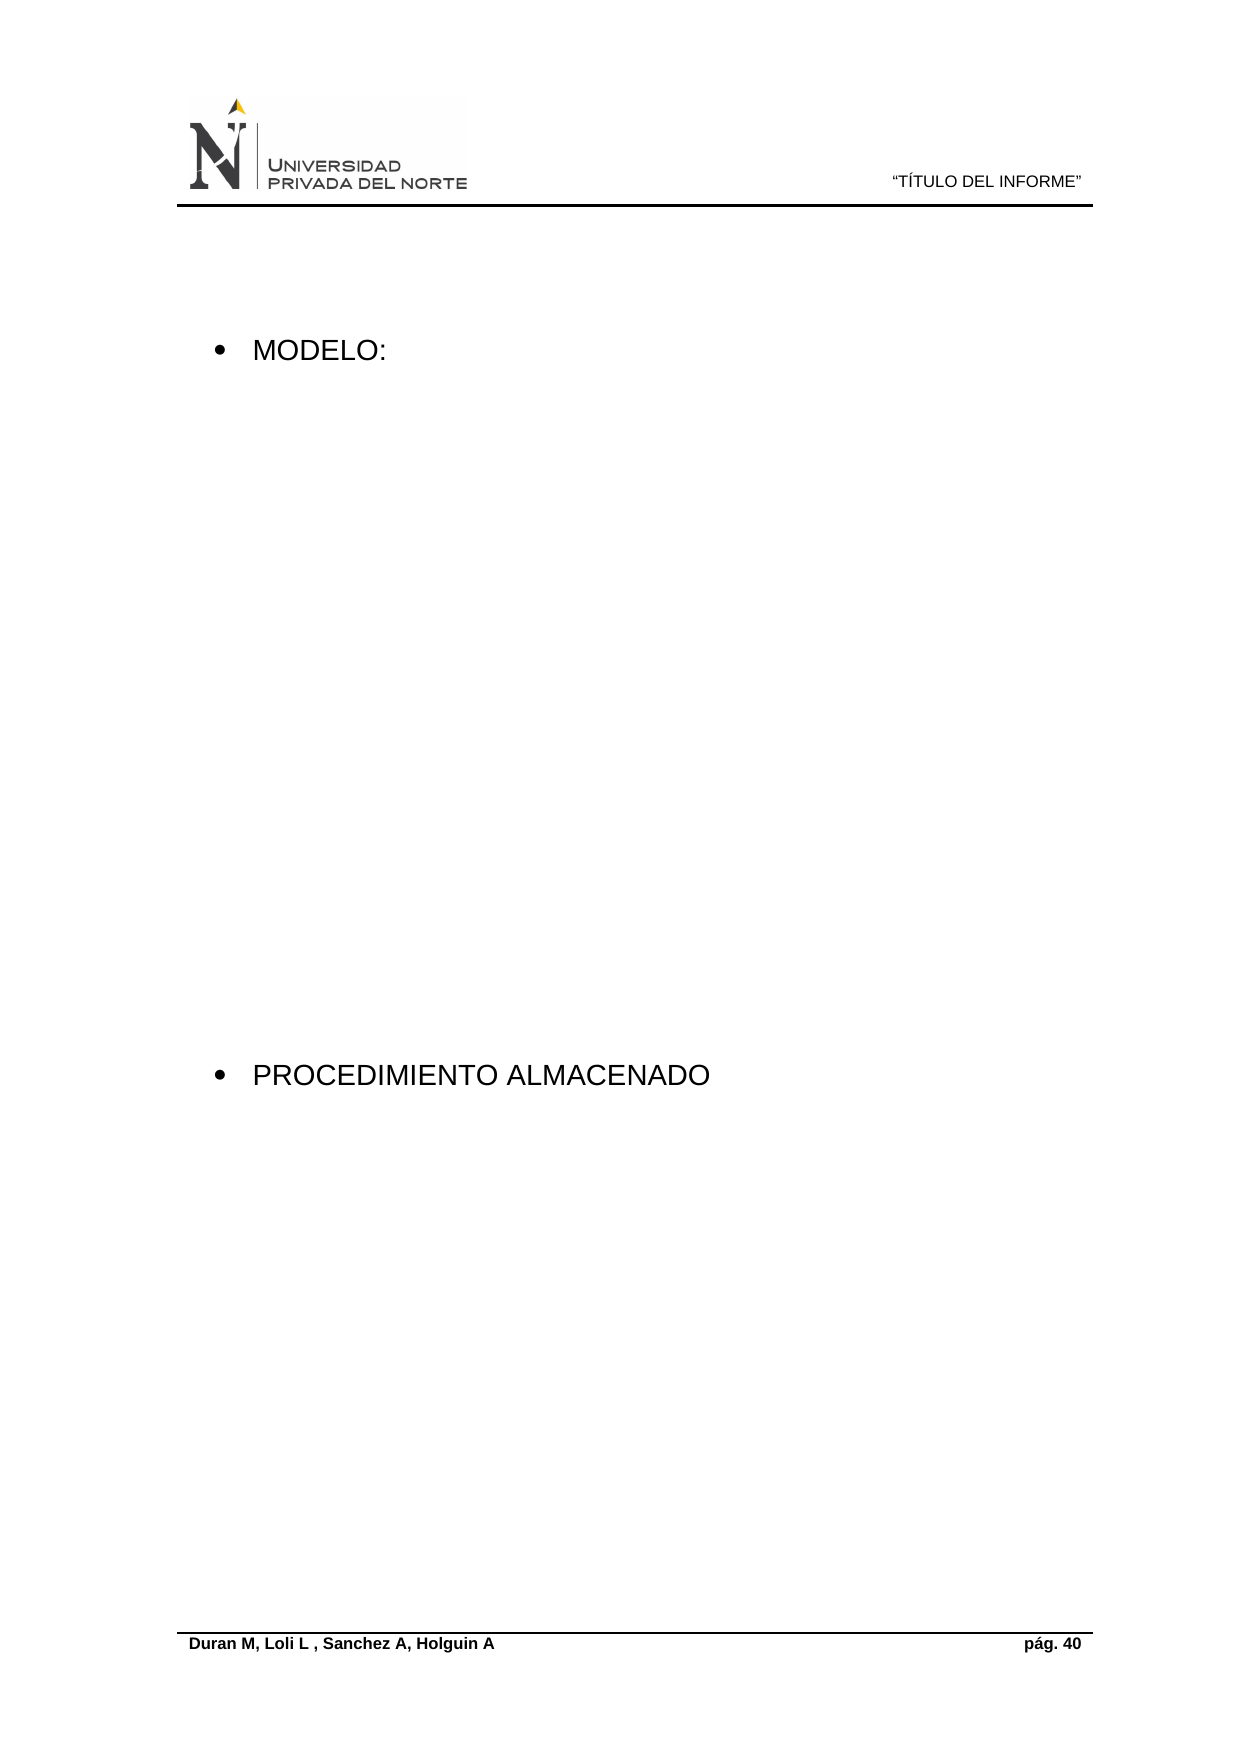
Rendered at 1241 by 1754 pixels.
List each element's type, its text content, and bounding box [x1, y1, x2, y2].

picture [188, 95, 469, 191]
list PROCEDIMIENTO ALMACENADO [215, 1058, 1092, 1092]
list MODELO: [215, 333, 1092, 560]
